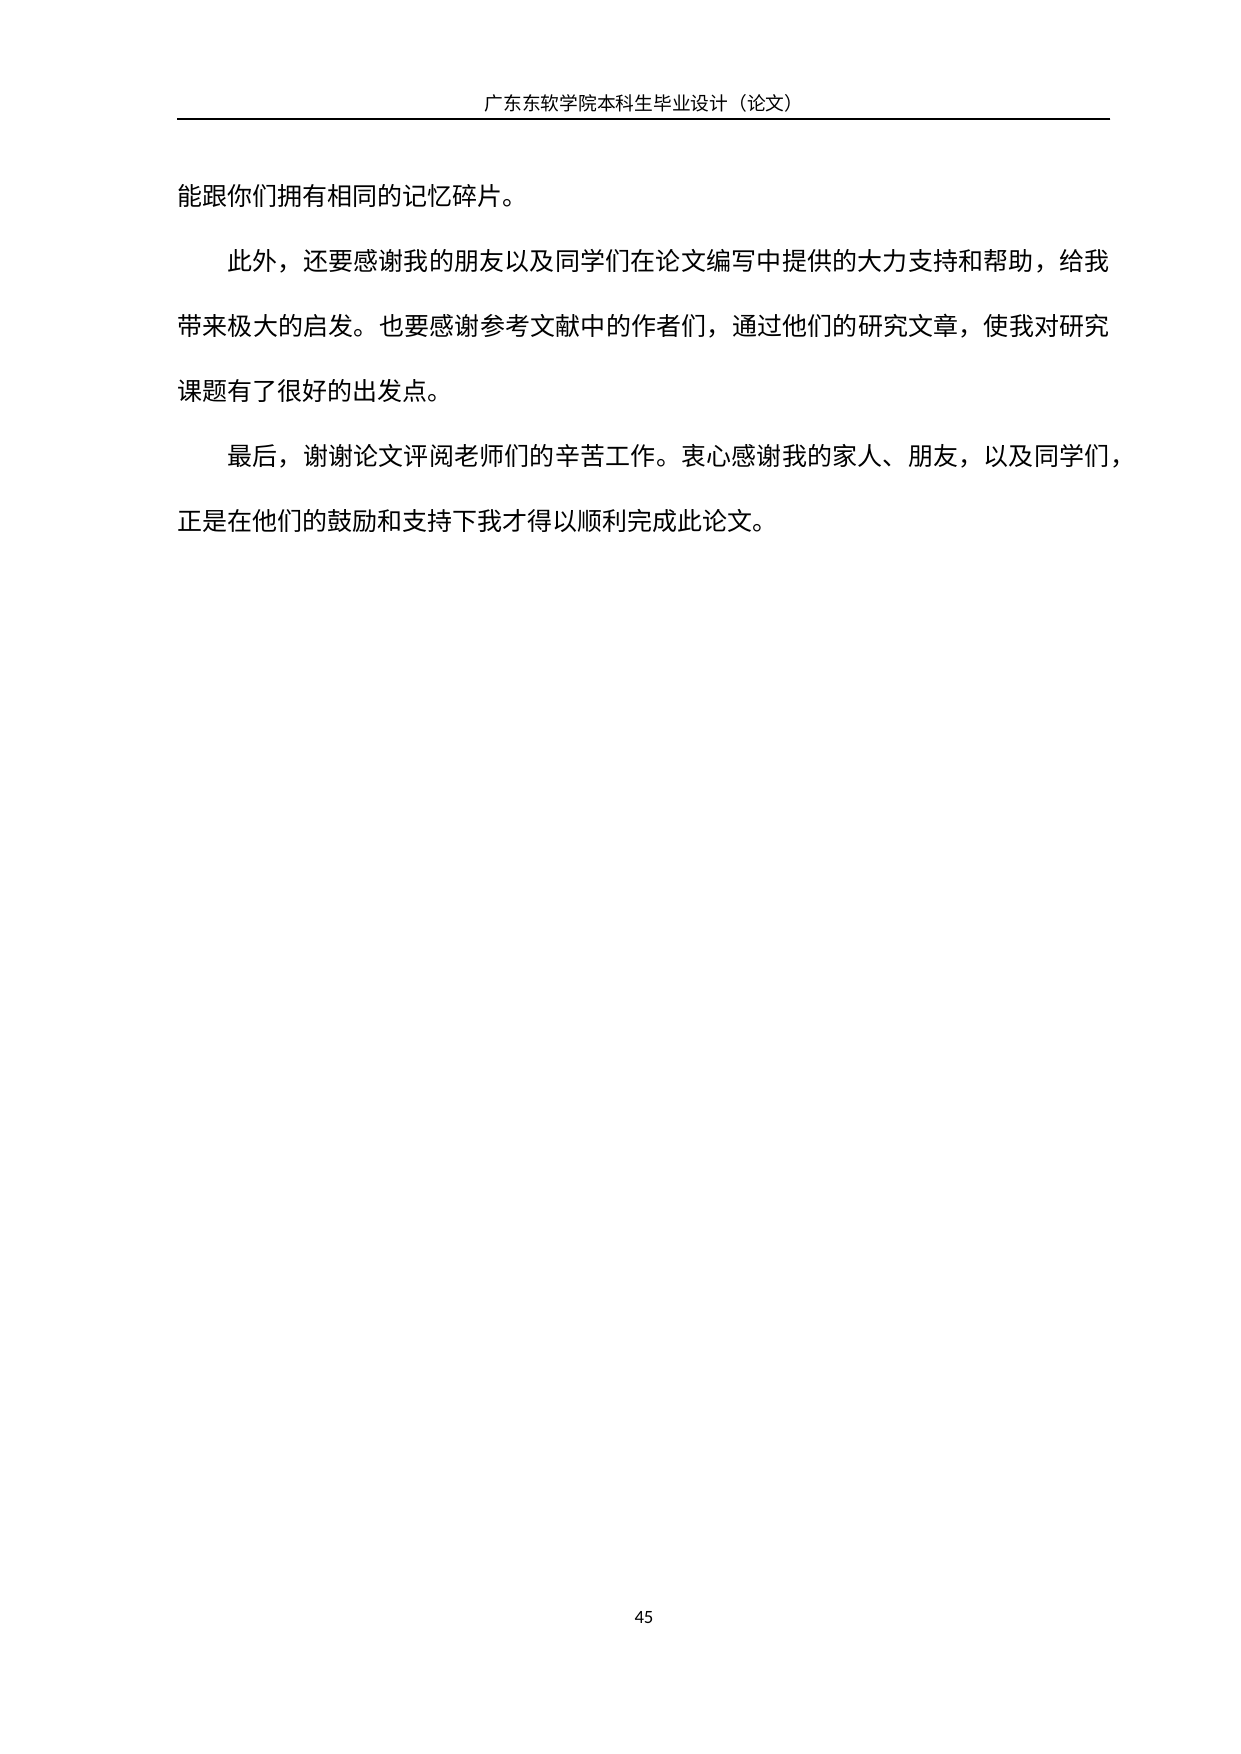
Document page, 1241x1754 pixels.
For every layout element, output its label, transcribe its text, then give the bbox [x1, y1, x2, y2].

text 最后，谢谢论文评阅老师们的辛苦工作。衷心感谢我的家人、朋友，以及同学们，正是在他们的鼓励和支持下我才得以顺利完成此论文。 [177, 422, 1110, 585]
text 此外，还要感谢我的朋友以及同学们在论文编写中提供的大力支持和帮助，给我带来极大的启发。也要感谢参考文献中的作者们，通过他们的研究文章，使我对研究课题有了很好的出发点。 [177, 227, 1110, 422]
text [177, 162, 1110, 227]
